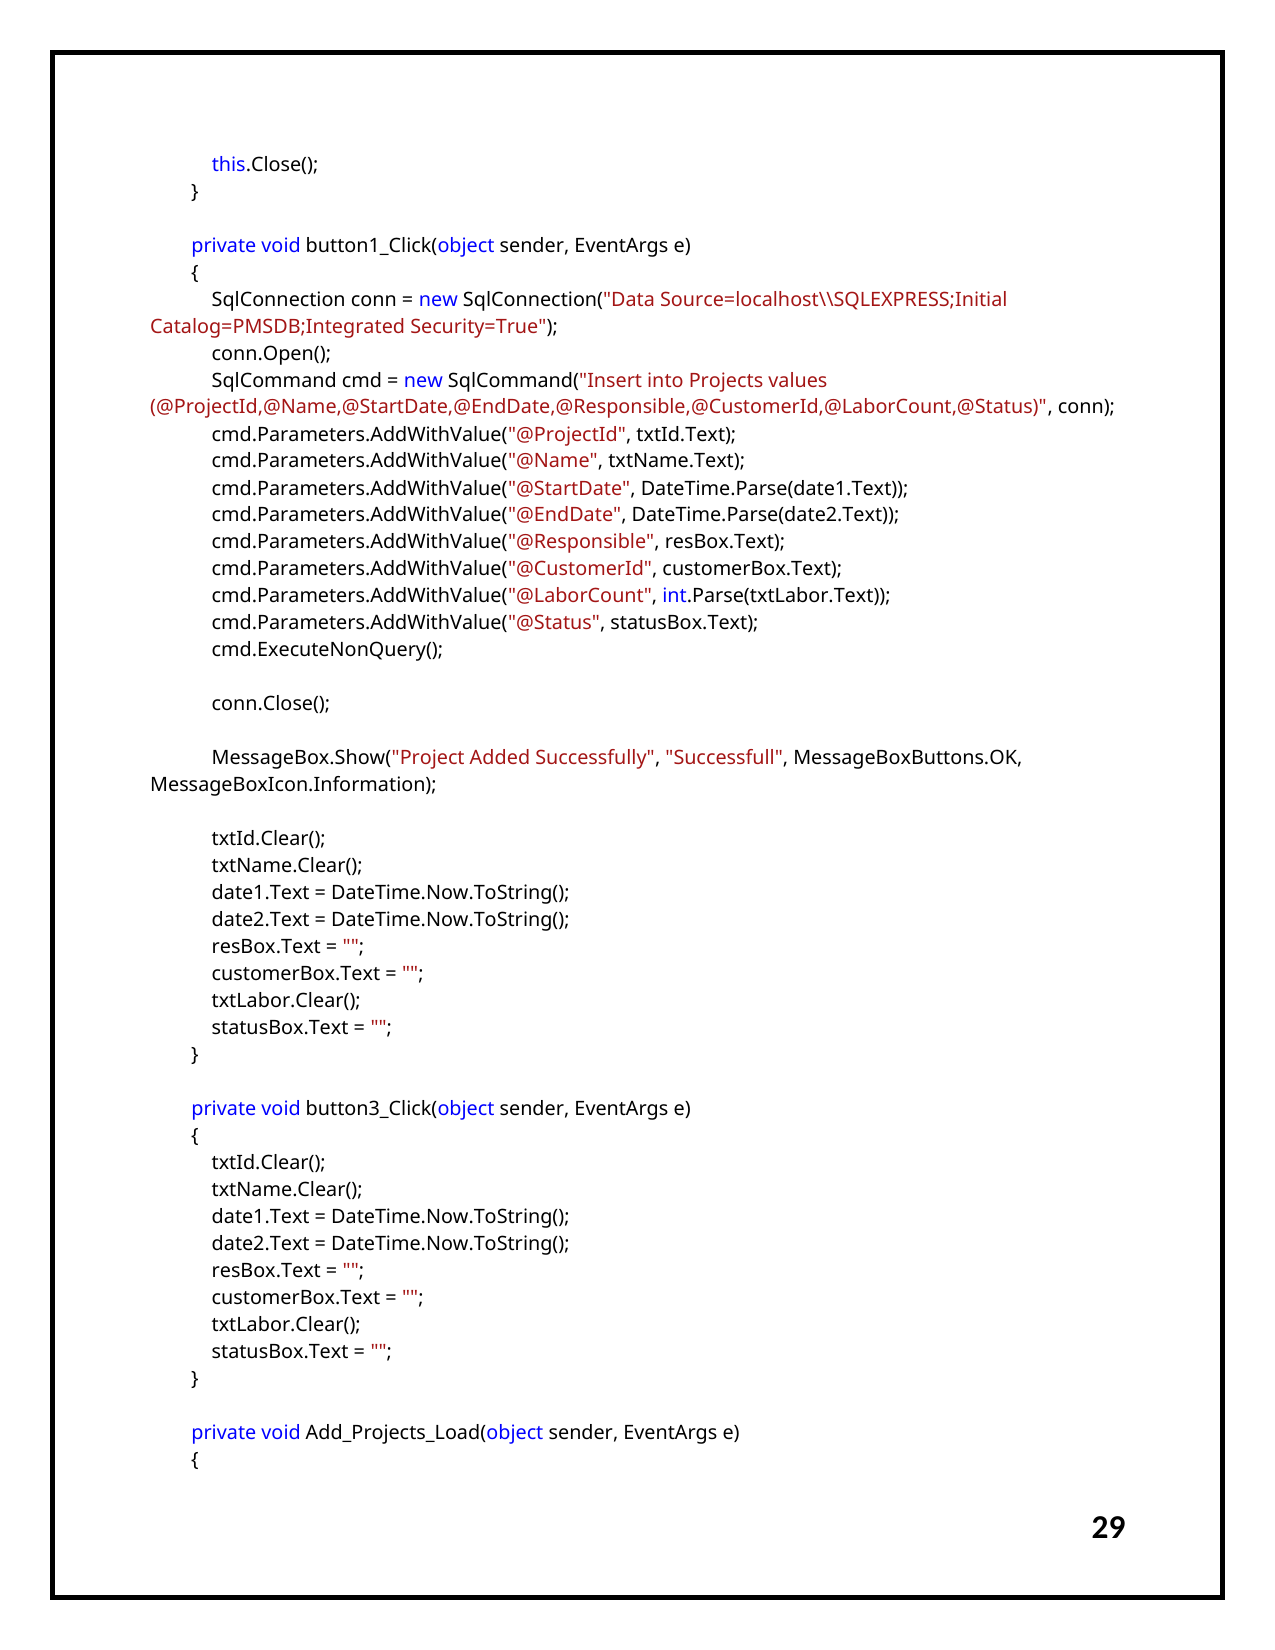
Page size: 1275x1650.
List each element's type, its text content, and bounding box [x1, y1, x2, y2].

text cmd.Parameters.AddWithValue("@Status", statusBox.Text); [150, 609, 1125, 636]
text date1.Text = DateTime.Now.ToString(); [150, 878, 1125, 905]
text date2.Text = DateTime.Now.ToString(); [150, 1229, 1125, 1256]
text txtLabor.Clear(); [150, 1310, 1125, 1337]
text SqlConnection conn = new SqlConnection("Data Source=localhost\\SQLEXPRESS;Initial Catalog=PMSDB;Integrated Security=True"); [150, 285, 1125, 339]
text conn.Open(); [150, 339, 1125, 366]
text date2.Text = DateTime.Now.ToString(); [150, 905, 1125, 932]
text cmd.Parameters.AddWithValue("@ProjectId", txtId.Text); [150, 420, 1125, 447]
text conn.Close(); [150, 689, 1125, 717]
text { [150, 258, 1125, 285]
text } [150, 177, 1125, 204]
text } [150, 1040, 1125, 1067]
text resBox.Text = ""; [150, 1256, 1125, 1283]
text cmd.Parameters.AddWithValue("@CustomerId", customerBox.Text); [150, 555, 1125, 582]
text private void button3_Click(object sender, EventArgs e) [150, 1094, 1125, 1121]
text date1.Text = DateTime.Now.ToString(); [150, 1202, 1125, 1229]
text SqlCommand cmd = new SqlCommand("Insert into Projects values (@ProjectId,@Name,@StartDate,@EndDate,@Responsible,@CustomerId,@LaborCount,@Status)", conn); [150, 366, 1125, 420]
text txtId.Clear(); [150, 1148, 1125, 1175]
text this.Close(); [150, 150, 1125, 177]
text private void Add_Projects_Load(object sender, EventArgs e) [150, 1418, 1125, 1445]
text } [150, 1364, 1125, 1391]
text cmd.ExecuteNonQuery(); [150, 636, 1125, 663]
text txtName.Clear(); [150, 851, 1125, 878]
text txtId.Clear(); [150, 824, 1125, 851]
text cmd.Parameters.AddWithValue("@LaborCount", int.Parse(txtLabor.Text)); [150, 582, 1125, 609]
text cmd.Parameters.AddWithValue("@StartDate", DateTime.Parse(date1.Text)); [150, 474, 1125, 501]
text resBox.Text = ""; [150, 932, 1125, 959]
text txtName.Clear(); [150, 1175, 1125, 1202]
text statusBox.Text = ""; [150, 1337, 1125, 1364]
text private void button1_Click(object sender, EventArgs e) [150, 231, 1125, 258]
text cmd.Parameters.AddWithValue("@Responsible", resBox.Text); [150, 528, 1125, 555]
text { [150, 1121, 1125, 1148]
text cmd.Parameters.AddWithValue("@EndDate", DateTime.Parse(date2.Text)); [150, 501, 1125, 528]
text cmd.Parameters.AddWithValue("@Name", txtName.Text); [150, 447, 1125, 474]
text customerBox.Text = ""; [150, 1283, 1125, 1310]
text txtLabor.Clear(); [150, 986, 1125, 1013]
text statusBox.Text = ""; [150, 1013, 1125, 1040]
text { [150, 1445, 1125, 1472]
text customerBox.Text = ""; [150, 959, 1125, 986]
text MessageBox.Show("Project Added Successfully", "Successfull", MessageBoxButtons.OK, MessageBoxIcon.Information); [150, 743, 1125, 797]
